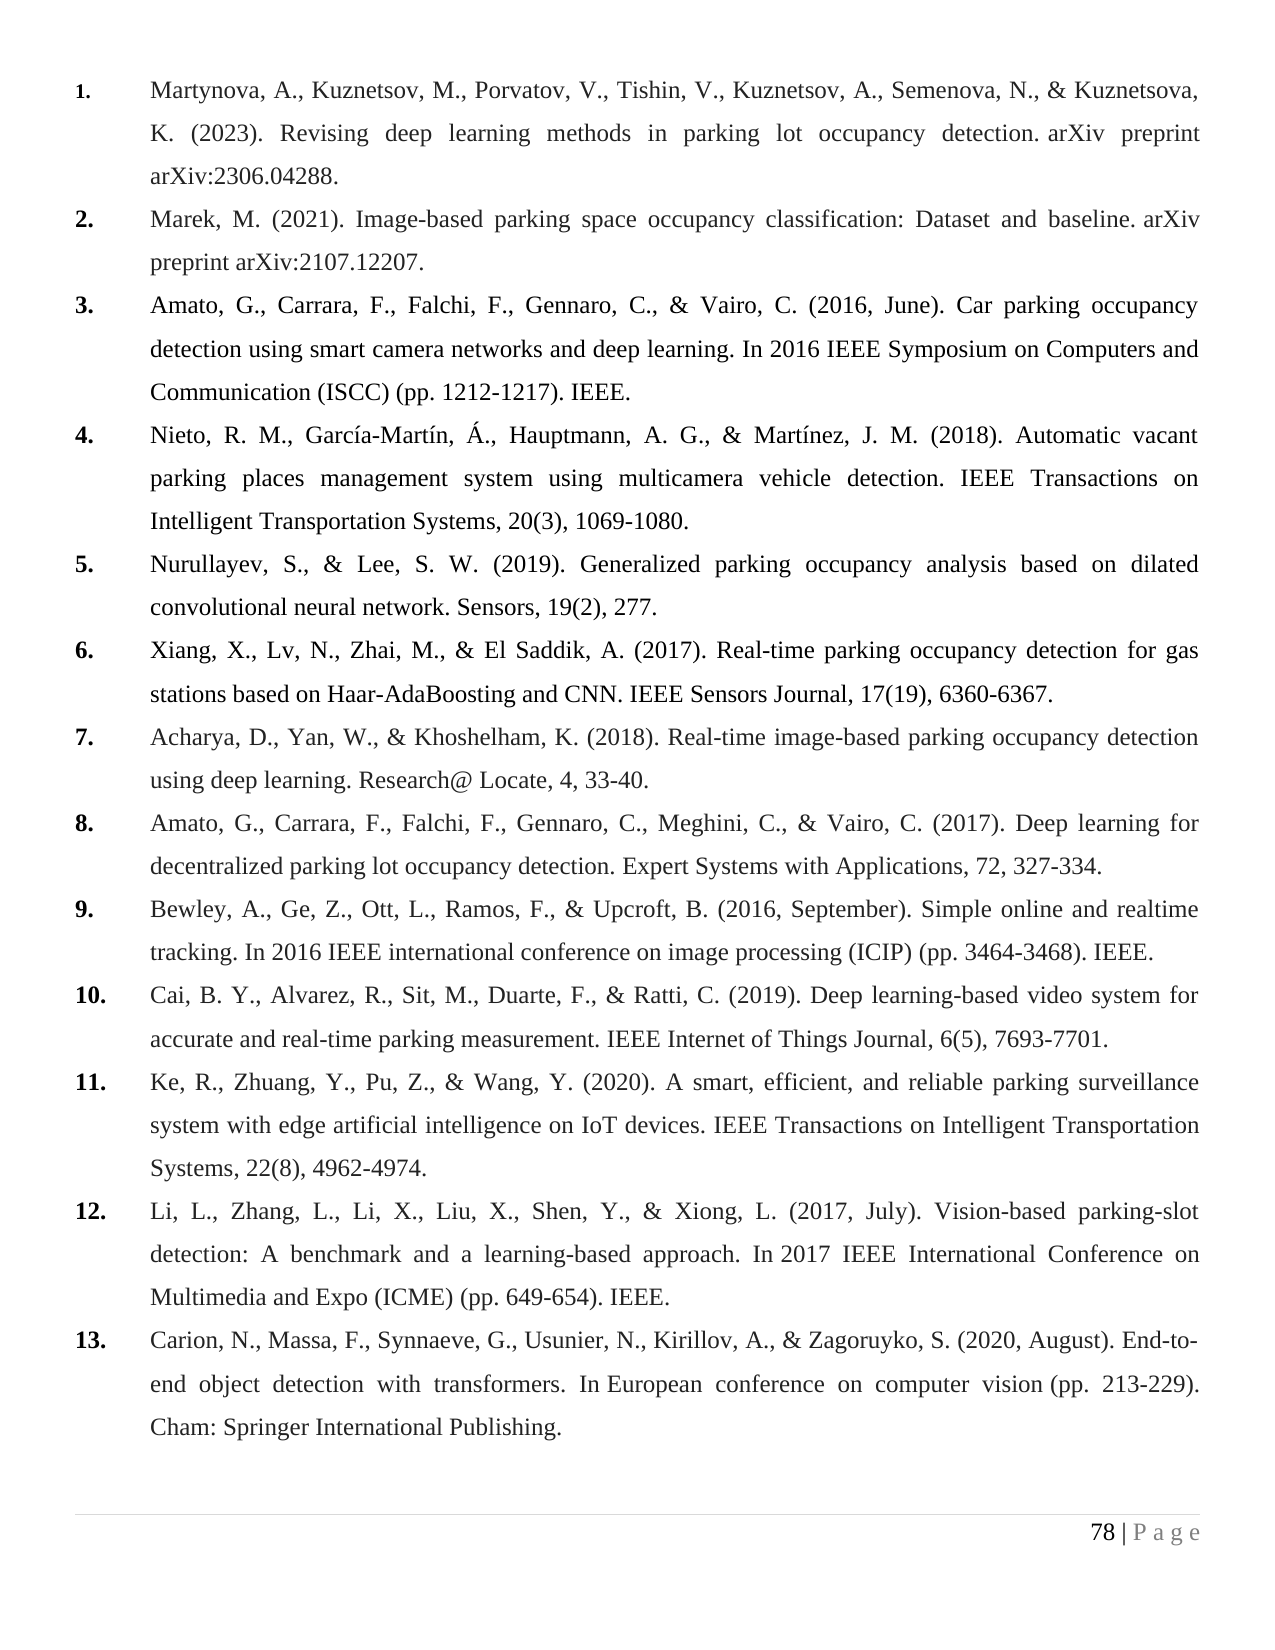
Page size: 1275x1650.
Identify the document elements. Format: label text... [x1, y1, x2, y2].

list Li, L., Zhang, L., Li, X., Liu, X., Shen, Y., & Xiong, L. (2017, July). Vision-based parking-slot detection: A benchmark and a learning-based approach. In 2017 IEEE International Conference on Multimedia and Expo (ICME) (pp. 649-654). IEEE. [75, 1196, 1200, 1311]
list Nurullayev, S., & Lee, S. W. (2019). Generalized parking occupancy analysis based on dilated convolutional neural network. Sensors, 19(2), 277. [75, 549, 1200, 621]
list Amato, G., Carrara, F., Falchi, F., Gennaro, C., & Vairo, C. (2016, June). Car parking occupancy detection using smart camera networks and deep learning. In 2016 IEEE Symposium on Computers and Communication (ISCC) (pp. 1212-1217). IEEE. [75, 291, 1200, 406]
list Marek, M. (2021). Image-based parking space occupancy classification: Dataset and baseline. arXiv preprint arXiv:2107.12207. [75, 204, 1200, 276]
list Ke, R., Zhuang, Y., Pu, Z., & Wang, Y. (2020). A smart, efficient, and reliable parking surveillance system with edge artificial intelligence on IoT devices. IEEE Transactions on Intelligent Transportation Systems, 22(8), 4962-4974. [75, 1067, 1200, 1182]
list Martynova, A., Kuznetsov, M., Porvatov, V., Tishin, V., Kuznetsov, A., Semenova, N., & Kuznetsova, K. (2023). Revising deep learning methods in parking lot occupancy detection. arXiv preprint arXiv:2306.04288. [75, 75, 1200, 190]
list Nieto, R. M., García-Martín, Á., Hauptmann, A. G., & Martínez, J. M. (2018). Automatic vacant parking places management system using multicamera vehicle detection. IEEE Transactions on Intelligent Transportation Systems, 20(3), 1069-1080. [75, 420, 1200, 535]
list Xiang, X., Lv, N., Zhai, M., & El Saddik, A. (2017). Real-time parking occupancy detection for gas stations based on Haar-AdaBoosting and CNN. IEEE Sensors Journal, 17(19), 6360-6367. [75, 636, 1200, 707]
list Bewley, A., Ge, Z., Ott, L., Ramos, F., & Upcroft, B. (2016, September). Simple online and realtime tracking. In 2016 IEEE international conference on image processing (ICIP) (pp. 3464-3468). IEEE. [75, 894, 1200, 966]
list Amato, G., Carrara, F., Falchi, F., Gennaro, C., Meghini, C., & Vairo, C. (2017). Deep learning for decentralized parking lot occupancy detection. Expert Systems with Applications, 72, 327-334. [75, 808, 1200, 880]
list Acharya, D., Yan, W., & Khoshelham, K. (2018). Real-time image-based parking occupancy detection using deep learning. Research@ Locate, 4, 33-40. [75, 722, 1200, 794]
list Carion, N., Massa, F., Synnaeve, G., Usunier, N., Kirillov, A., & Zagoruyko, S. (2020, August). End-to-end object detection with transformers. In European conference on computer vision (pp. 213-229). Cham: Springer International Publishing. [75, 1326, 1200, 1441]
list Cai, B. Y., Alvarez, R., Sit, M., Duarte, F., & Ratti, C. (2019). Deep learning-based video system for accurate and real-time parking measurement. IEEE Internet of Things Journal, 6(5), 7693-7701. [75, 981, 1200, 1052]
